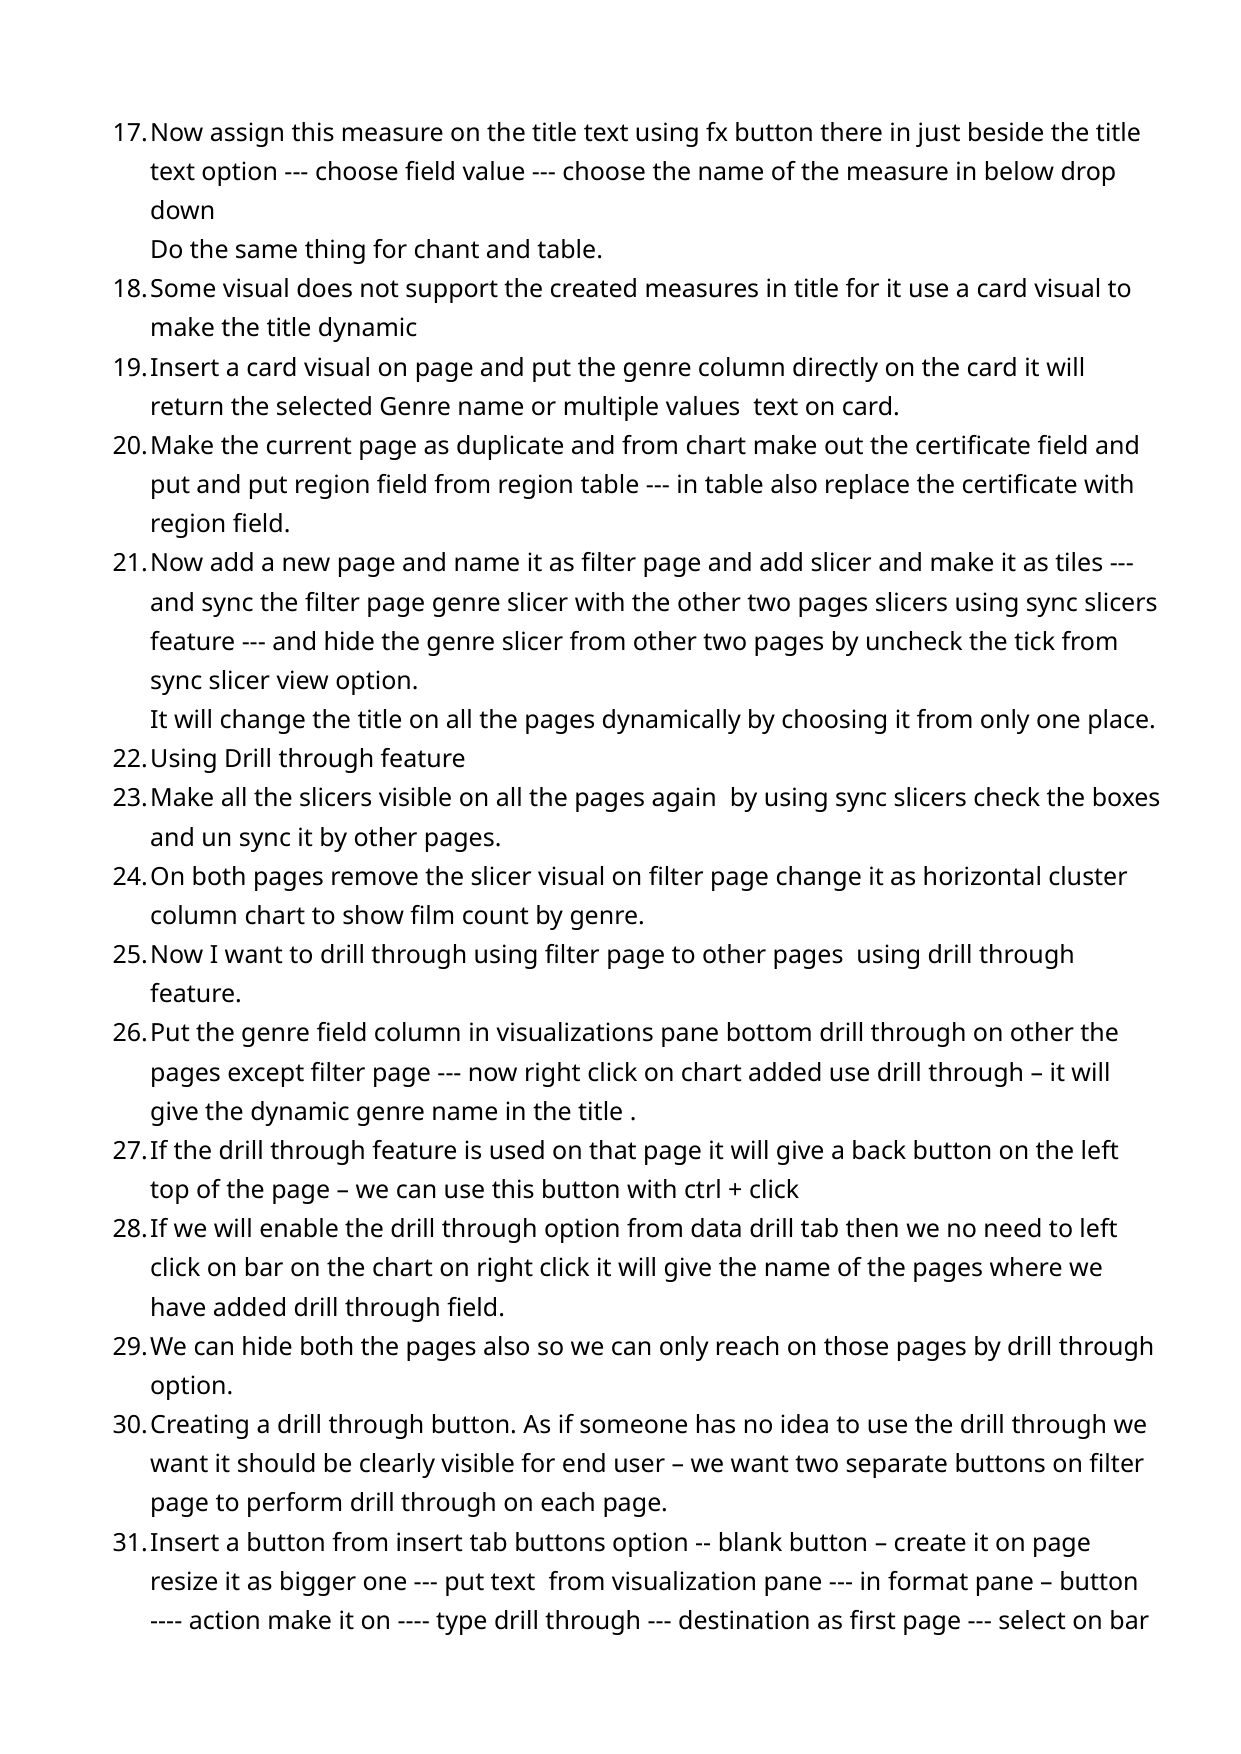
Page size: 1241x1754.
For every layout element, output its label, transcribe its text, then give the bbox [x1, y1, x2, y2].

list Now I want to drill through using filter page to other pages using drill through feature. [112, 937, 1165, 1010]
list On both pages remove the slicer visual on filter page change it as horizontal cluster column chart to show film count by genre. [112, 858, 1165, 932]
list Now assign this measure on the title text using fx button there in just beside the title text option --- choose field value --- choose the name of the measure in below drop down [112, 114, 1165, 227]
list Do the same thing for chant and table. [150, 232, 1165, 266]
list Now add a new page and name it as filter page and add slicer and make it as tiles --- and sync the filter page genre slicer with the other two pages slicers using sync slicers feature --- and hide the genre slicer from other two pages by uncheck the tick from sync slicer view option. [112, 545, 1165, 697]
list Creating a drill through button. As if someone has no idea to use the drill through we want it should be clearly visible for end user – we want two separate buttons on filter page to perform drill through on each page. [112, 1407, 1165, 1519]
list Some visual does not support the created measures in title for it use a card visual to make the title dynamic [112, 271, 1165, 344]
list It will change the title on all the pages dynamically by choosing it from only one place. [150, 702, 1165, 736]
list Insert a card visual on page and put the genre column directly on the card it will return the selected Genre name or multiple values text on card. [112, 349, 1165, 422]
list If we will enable the drill through option from data drill tab then we no need to left click on bar on the chart on right click it will give the name of the pages where we have added drill through field. [112, 1211, 1165, 1323]
list Make all the slicers visible on all the pages again by using sync slicers check the boxes and un sync it by other pages. [112, 780, 1165, 853]
list If the drill through feature is used on that page it will give a back button on the left top of the page – we can use this button with ctrl + click [112, 1132, 1165, 1206]
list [112, 1524, 1165, 1637]
list Make the current page as duplicate and from chart make out the certificate field and put and put region field from region table --- in table also replace the certificate with region field. [112, 427, 1165, 540]
list Put the genre field column in visualizations pane bottom drill through on other the pages except filter page --- now right click on chart added use drill through – it will give the dynamic genre name in the title . [112, 1015, 1165, 1127]
list Using Drill through feature [112, 741, 1165, 775]
list We can hide both the pages also so we can only reach on those pages by drill through option. [112, 1328, 1165, 1402]
